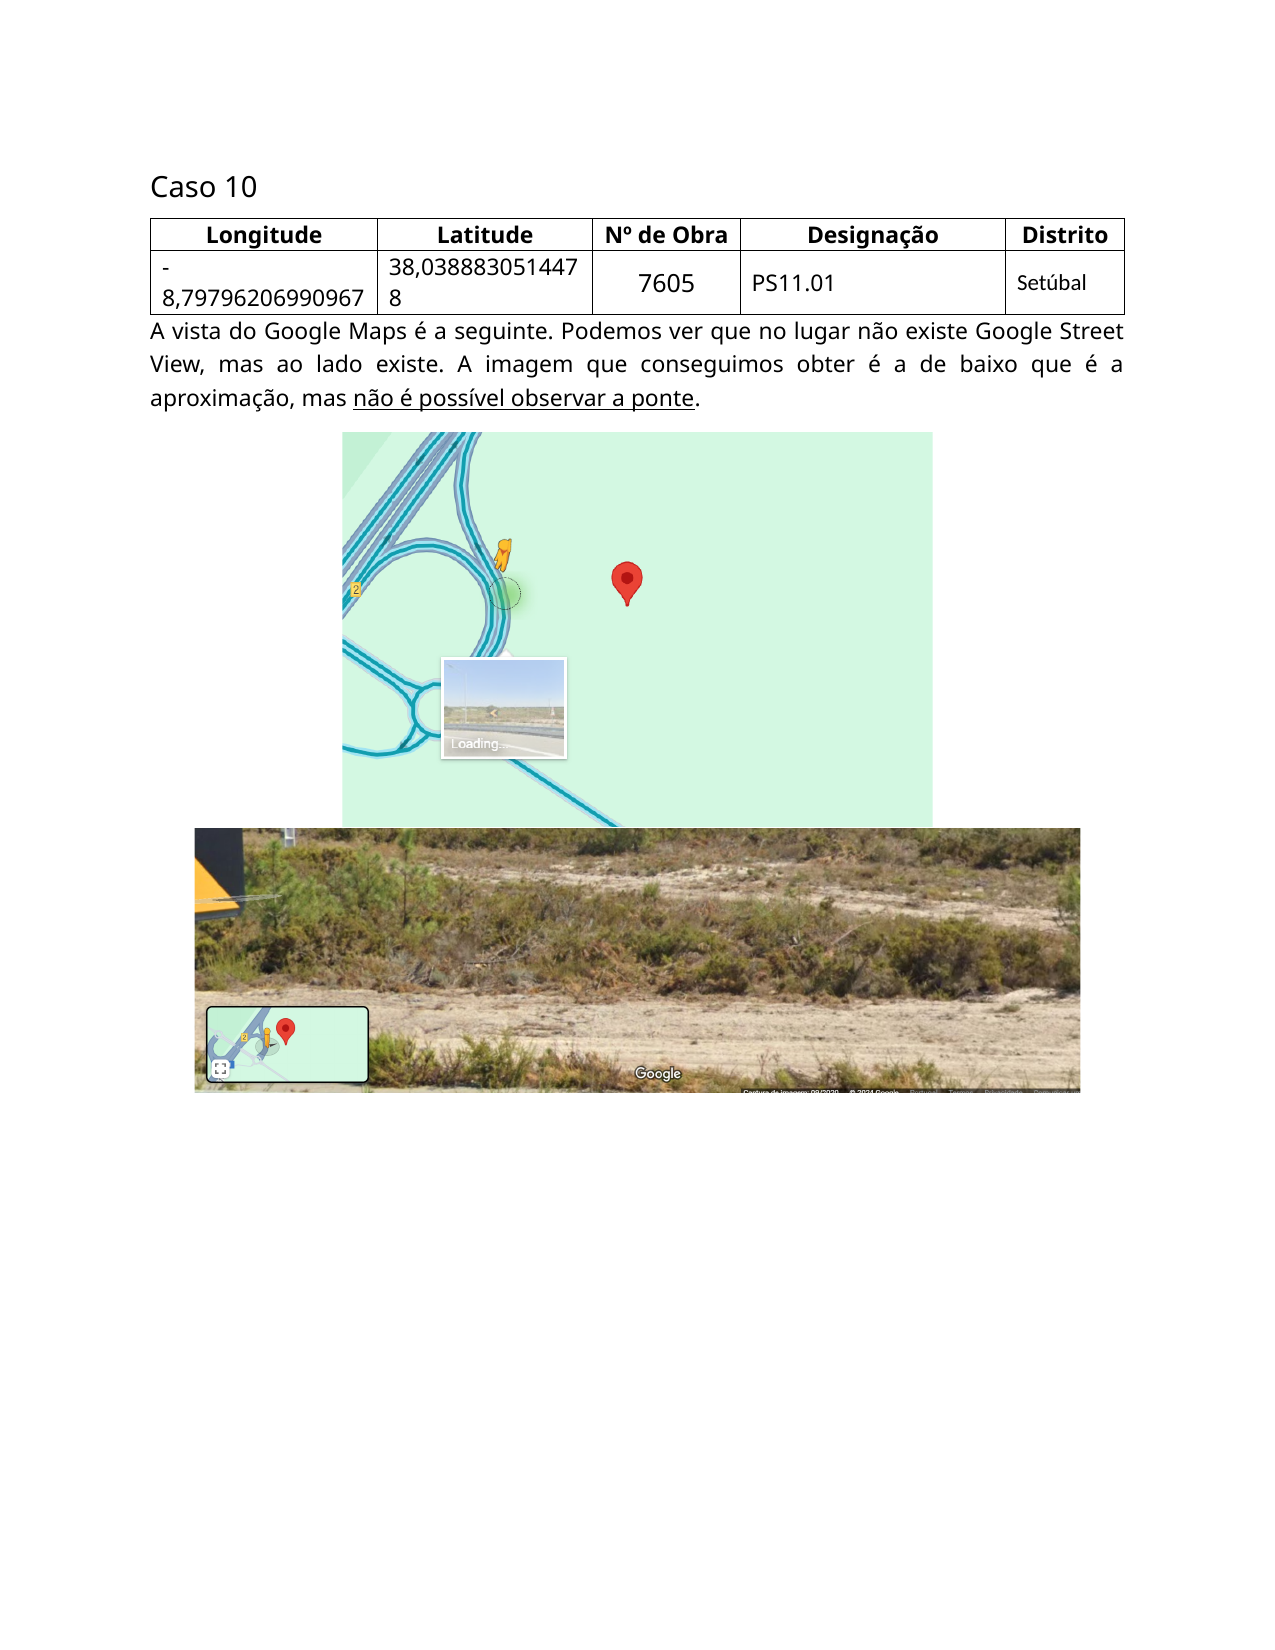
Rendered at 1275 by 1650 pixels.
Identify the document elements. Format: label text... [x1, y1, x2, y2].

table_cell PS11.01 [741, 251, 1005, 314]
table_cell -8,79796206990967 [151, 251, 377, 314]
table_header Longitude [151, 219, 377, 250]
table_header Latitude [378, 219, 592, 250]
table_header Nº de Obra [593, 219, 740, 250]
table_cell 38,0388830514478 [378, 251, 592, 314]
table_cell Setúbal [1006, 251, 1124, 314]
picture [342, 432, 933, 827]
table_header Designação [741, 219, 1005, 250]
table_cell 7605 [593, 251, 740, 314]
subtitle Caso 10 [150, 167, 1125, 206]
table_header Distrito [1006, 219, 1124, 250]
text A vista do Google Maps é a seguinte. Podemos ver que no lugar não existe Google Street View, mas ao lado existe. A imagem que conseguimos obter é a de baixo que é a aproximação, mas não é possível observar a ponte. [150, 315, 1125, 413]
picture [194, 828, 1081, 1093]
